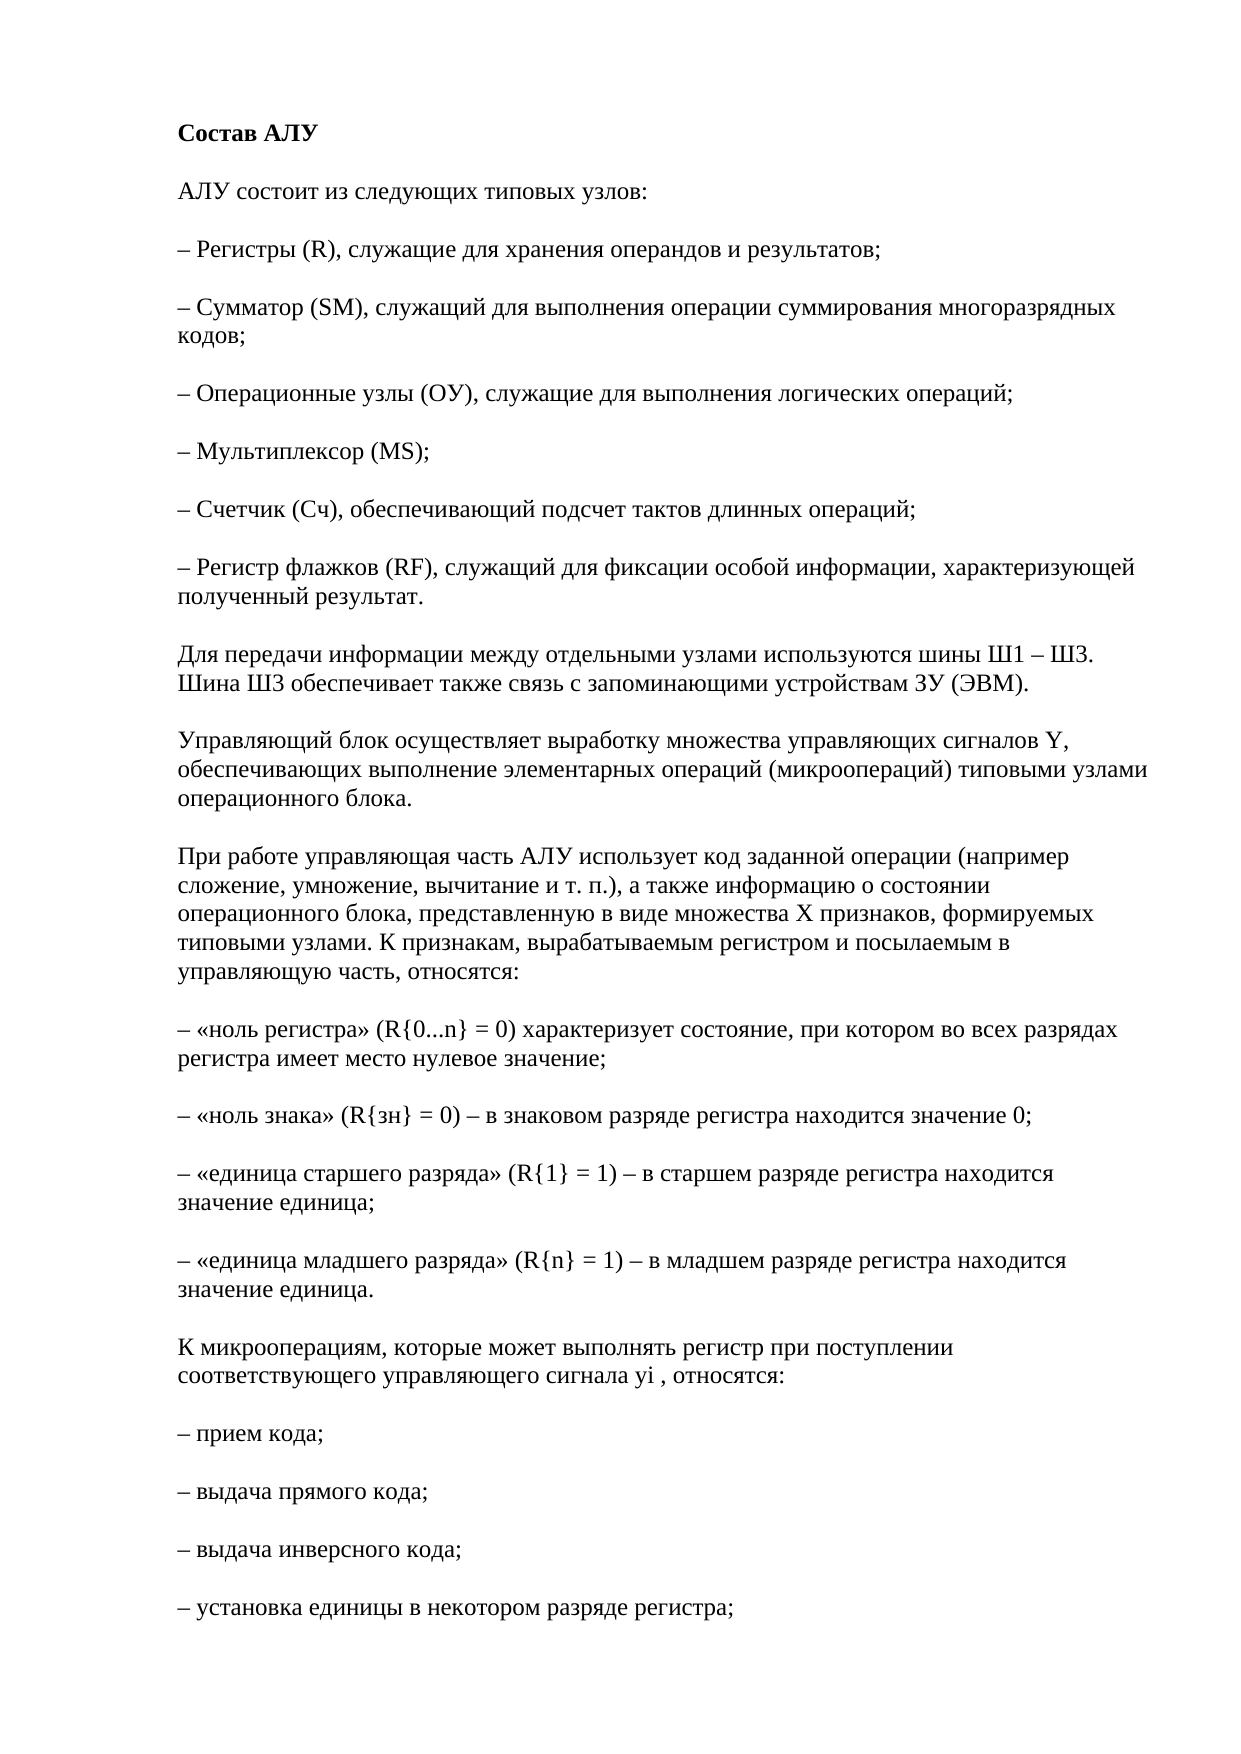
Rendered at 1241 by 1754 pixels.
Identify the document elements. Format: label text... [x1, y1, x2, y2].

text Для передачи информации между отдельными узлами используются шины Ш1 – Ш3. Шина Ш3 обеспечивает также связь с запоминающими устройствам ЗУ (ЭВМ). [177, 639, 1152, 696]
text При работе управляющая часть АЛУ использует код заданной операции (например сложение, умножение, вычитание и т. п.), а также информацию о состоянии операционного блока, представленную в виде множества Х признаков, формируемых типовыми узлами. К признакам, вырабатываемым регистром и посылаемым в управляющую часть, относятся: [177, 841, 1152, 985]
text К микрооперациям, которые может выполнять регистр при поступлении соответствующего управляющего сигнала уi , относятся: [177, 1332, 1152, 1389]
text – прием кода; [177, 1418, 1152, 1447]
text – установка единицы в некотором разряде регистра; [177, 1592, 1152, 1621]
text – выдача инверсного кода; [177, 1534, 1152, 1563]
text – выдача прямого кода; [177, 1476, 1152, 1505]
text – Счетчик (Сч), обеспечивающий подсчет тактов длинных операций; [177, 494, 1152, 523]
text Управляющий блок осуществляет выработку множества управляющих сигналов Y, обеспечивающих выполнение элементарных операций (микроопераций) типовыми узлами операционного блока. [177, 726, 1152, 812]
text – Регистр флажков (RF), служащий для фиксации особой информации, характеризующей полученный результат. [177, 552, 1152, 610]
text – Мультиплексор (MS); [177, 436, 1152, 465]
text – «единица младшего разряда» (R{n} = 1) – в младшем разряде регистра находится значение единица. [177, 1245, 1152, 1303]
text Состав АЛУ [177, 118, 1152, 147]
text – «ноль знака» (R{зн} = 0) – в знаковом разряде регистра находится значение 0; [177, 1101, 1152, 1129]
text – Сумматор (SM), служащий для выполнения операции суммирования многоразрядных кодов; [177, 292, 1152, 349]
text АЛУ состоит из следующих типовых узлов: [177, 176, 1152, 205]
text – Регистры (R), служащие для хранения операндов и результатов; [177, 234, 1152, 263]
text – «единица старшего разряда» (R{1} = 1) – в старшем разряде регистра находится значение единица; [177, 1158, 1152, 1216]
text – «ноль регистра» (R{0...n} = 0) характеризует состояние, при котором во всех разрядах регистра имеет место нулевое значение; [177, 1014, 1152, 1071]
text – Операционные узлы (ОУ), служащие для выполнения логических операций; [177, 378, 1152, 407]
